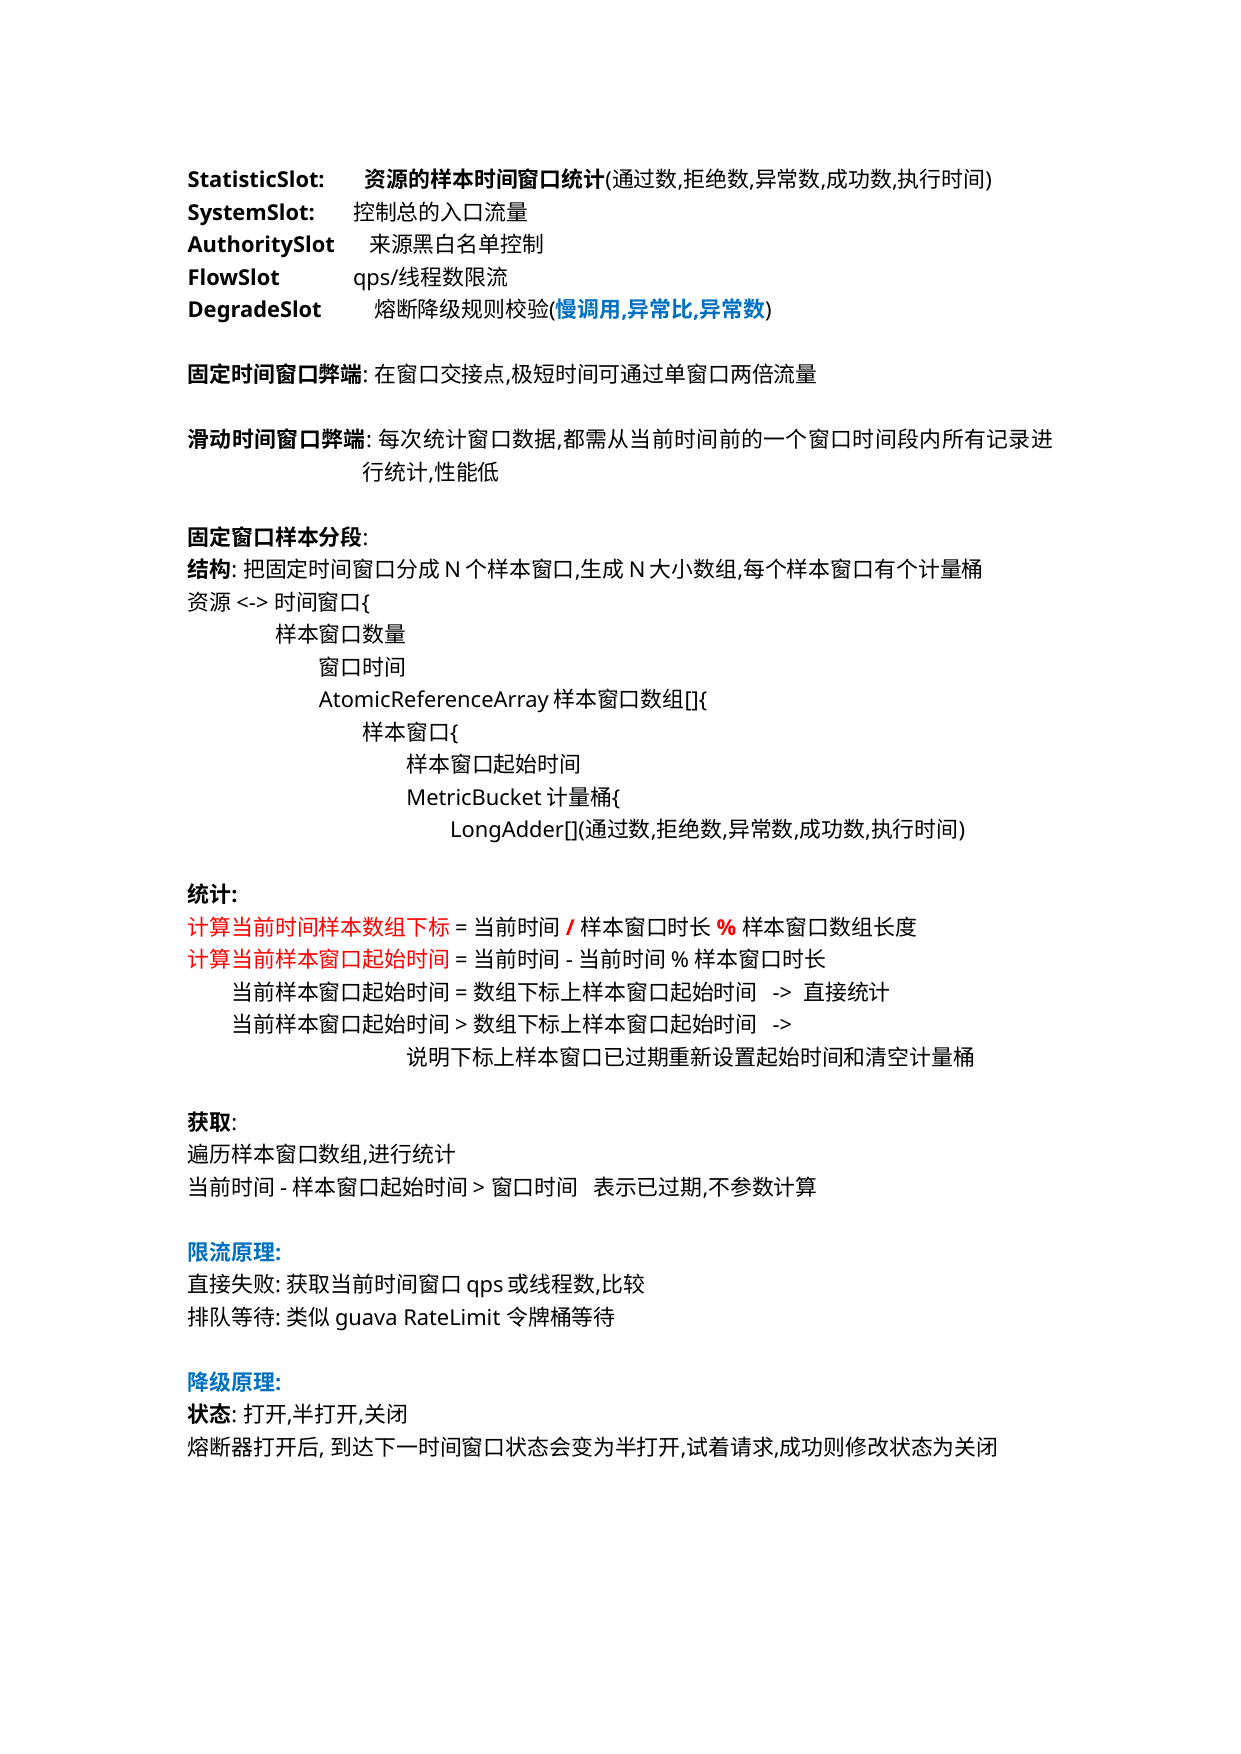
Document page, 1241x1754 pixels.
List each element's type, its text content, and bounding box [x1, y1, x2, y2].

text 当前时间 - 样本窗口起始时间 > 窗口时间 表示已过期,不参数计算 [187, 1169, 1053, 1202]
text 熔断器打开后, 到达下一时间窗口状态会变为半打开,试着请求,成功则修改状态为关闭 [187, 1429, 1053, 1462]
text 计算当前时间样本数组下标 = 当前时间 / 样本窗口时长 % 样本窗口数组长度 [187, 909, 1053, 942]
text LongAdder[](通过数,拒绝数,异常数,成功数,执行时间) [187, 812, 1053, 844]
text SystemSlot: 控制总的入口流量 [187, 194, 1053, 227]
text 统计: [187, 877, 1053, 909]
text 直接失败: 获取当前时间窗口qps或线程数,比较 [187, 1267, 1053, 1299]
text 当前样本窗口起始时间 = 数组下标上样本窗口起始时间 -> 直接统计 [187, 974, 1053, 1007]
text 固定窗口样本分段: [187, 519, 1053, 552]
text 遍历样本窗口数组,进行统计 [187, 1137, 1053, 1169]
text AuthoritySlot 来源黑白名单控制 [187, 227, 1053, 259]
text 窗口时间 [187, 649, 1053, 682]
text 限流原理: [187, 1234, 1053, 1267]
text 结构: 把固定时间窗口分成N个样本窗口,生成N大小数组,每个样本窗口有个计量桶 [187, 552, 1053, 584]
text 滑动时间窗口弊端: 每次统计窗口数据,都需从当前时间前的一个窗口时间段内所有记录进 行统计,性能低 [187, 422, 1053, 487]
text 状态: 打开,半打开,关闭 [187, 1397, 1053, 1429]
text FlowSlot qps/线程数限流 [187, 259, 1053, 292]
text 样本窗口起始时间 [187, 747, 1053, 779]
text 资源 <-> 时间窗口{ [187, 584, 1053, 617]
text MetricBucket计量桶{ [187, 779, 1053, 812]
text AtomicReferenceArray样本窗口数组[]{ [187, 682, 1053, 714]
text 排队等待: 类似guava RateLimit 令牌桶等待 [187, 1299, 1053, 1332]
text StatisticSlot: 资源的样本时间窗口统计(通过数,拒绝数,异常数,成功数,执行时间) [187, 162, 1053, 194]
text 样本窗口数量 [187, 617, 1053, 649]
text 获取: [187, 1104, 1053, 1137]
text 计算当前样本窗口起始时间 = 当前时间 - 当前时间 % 样本窗口时长 [187, 942, 1053, 974]
text 降级原理: [187, 1364, 1053, 1397]
text 说明下标上样本窗口已过期重新设置起始时间和清空计量桶 [362, 1039, 1053, 1072]
text DegradeSlot 熔断降级规则校验(慢调用,异常比,异常数) [187, 292, 1053, 324]
text 当前样本窗口起始时间 > 数组下标上样本窗口起始时间 -> [187, 1007, 1053, 1039]
text 固定时间窗口弊端: 在窗口交接点,极短时间可通过单窗口两倍流量 [187, 357, 1053, 389]
text 样本窗口{ [187, 714, 1053, 747]
